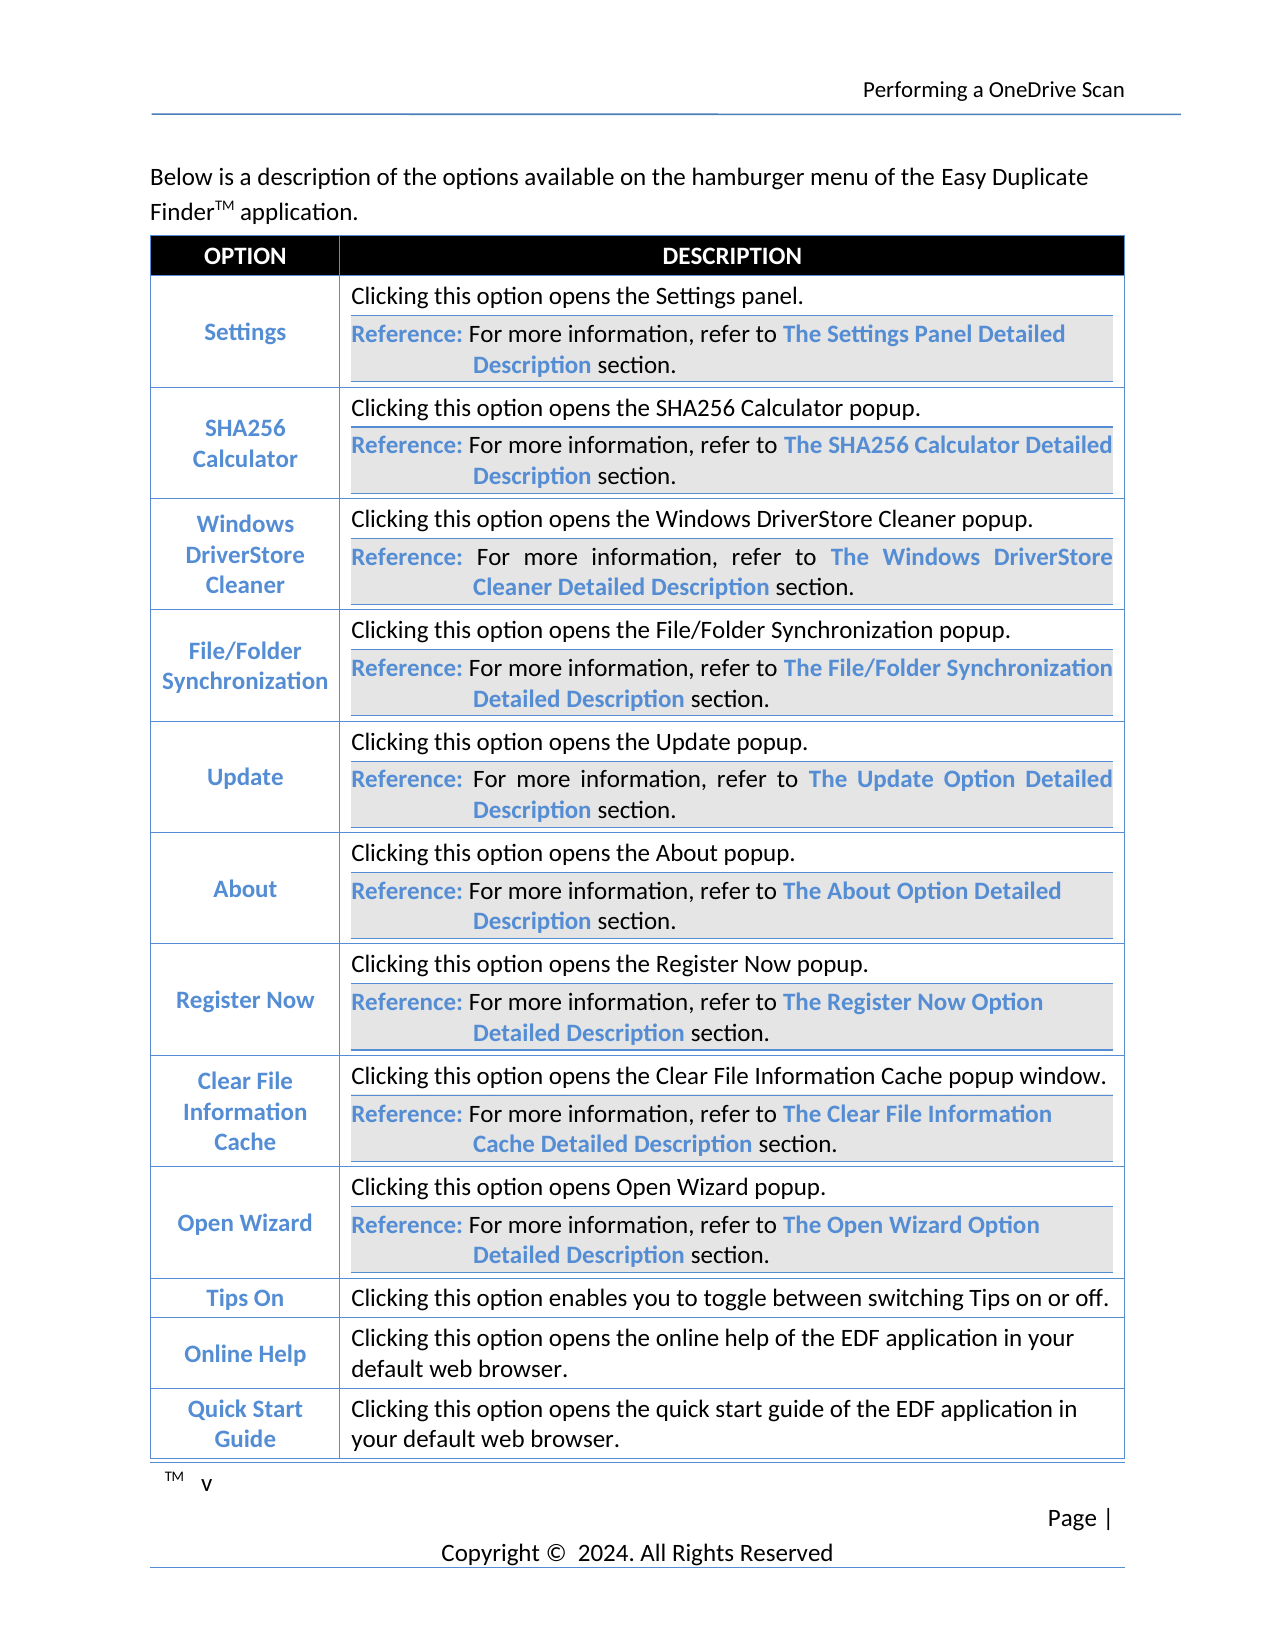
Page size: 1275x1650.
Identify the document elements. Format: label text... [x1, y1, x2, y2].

text Below is a description of the options available on the hamburger menu of the TM application. [150, 161, 1125, 227]
table_cell Clicking this option opens the Windows DriverStore Cleaner popup. Reference: For more information, refer to The Windows DriverStore Cleaner Detailed Description section. [340, 499, 1124, 609]
table_cell Clicking this option opens Open Wizard popup. Reference: For more information, refer to The Open Wizard Option Detailed Description section. [340, 1167, 1124, 1277]
table_cell Tips On [151, 1279, 339, 1317]
table_cell Register Now [151, 944, 339, 1055]
table_cell Clicking this option opens the Register Now popup. Reference: For more information, refer to The Register Now Option Detailed Description section. [340, 944, 1124, 1055]
table_cell Clicking this option opens the quick start guide of the EDF application in your default web browser. [340, 1389, 1124, 1458]
table_cell Clicking this option opens the online help of the EDF application in your default web browser. [340, 1318, 1124, 1388]
table_cell Clicking this option opens the Clear File Information Cache popup window. Reference: For more information, refer to The Clear File Information Cache Detailed Description section. [340, 1056, 1124, 1166]
table_cell About [151, 833, 339, 943]
table_cell Clicking this option opens the File/Folder Synchronization popup. Reference: For more information, refer to The File/Folder Synchronization Detailed Description section. [340, 610, 1124, 721]
table_cell File/Folder Synchronization [151, 610, 339, 721]
table_header OPTION [151, 236, 339, 275]
table_cell SHA256 Calculator [151, 388, 339, 498]
table_cell Update [151, 722, 339, 832]
table_cell Quick Start Guide [151, 1389, 339, 1458]
table_cell Clicking this option opens the Update popup. Reference: For more information, refer to The Update Option Detailed Description section. [340, 722, 1124, 832]
table_cell Online Help [151, 1318, 339, 1388]
table_cell Settings [151, 276, 339, 387]
table_cell Clicking this option opens the About popup. Reference: For more information, refer to The About Option Detailed Description section. [340, 833, 1124, 943]
table_cell Clicking this option enables you to toggle between switching Tips on or off. [340, 1279, 1124, 1317]
table_cell Clicking this option opens the SHA256 Calculator popup. Reference: For more information, refer to The SHA256 Calculator Detailed Description section. [340, 388, 1124, 498]
table_cell Clicking this option opens the Settings panel. Reference: For more information, refer to The Settings Panel Detailed Description section. [340, 276, 1124, 387]
table_cell Open Wizard [151, 1167, 339, 1277]
table_cell Windows DriverStore Cleaner [151, 499, 339, 609]
table_cell Clear File Information Cache [151, 1056, 339, 1166]
table_header DESCRIPTION [340, 236, 1124, 275]
